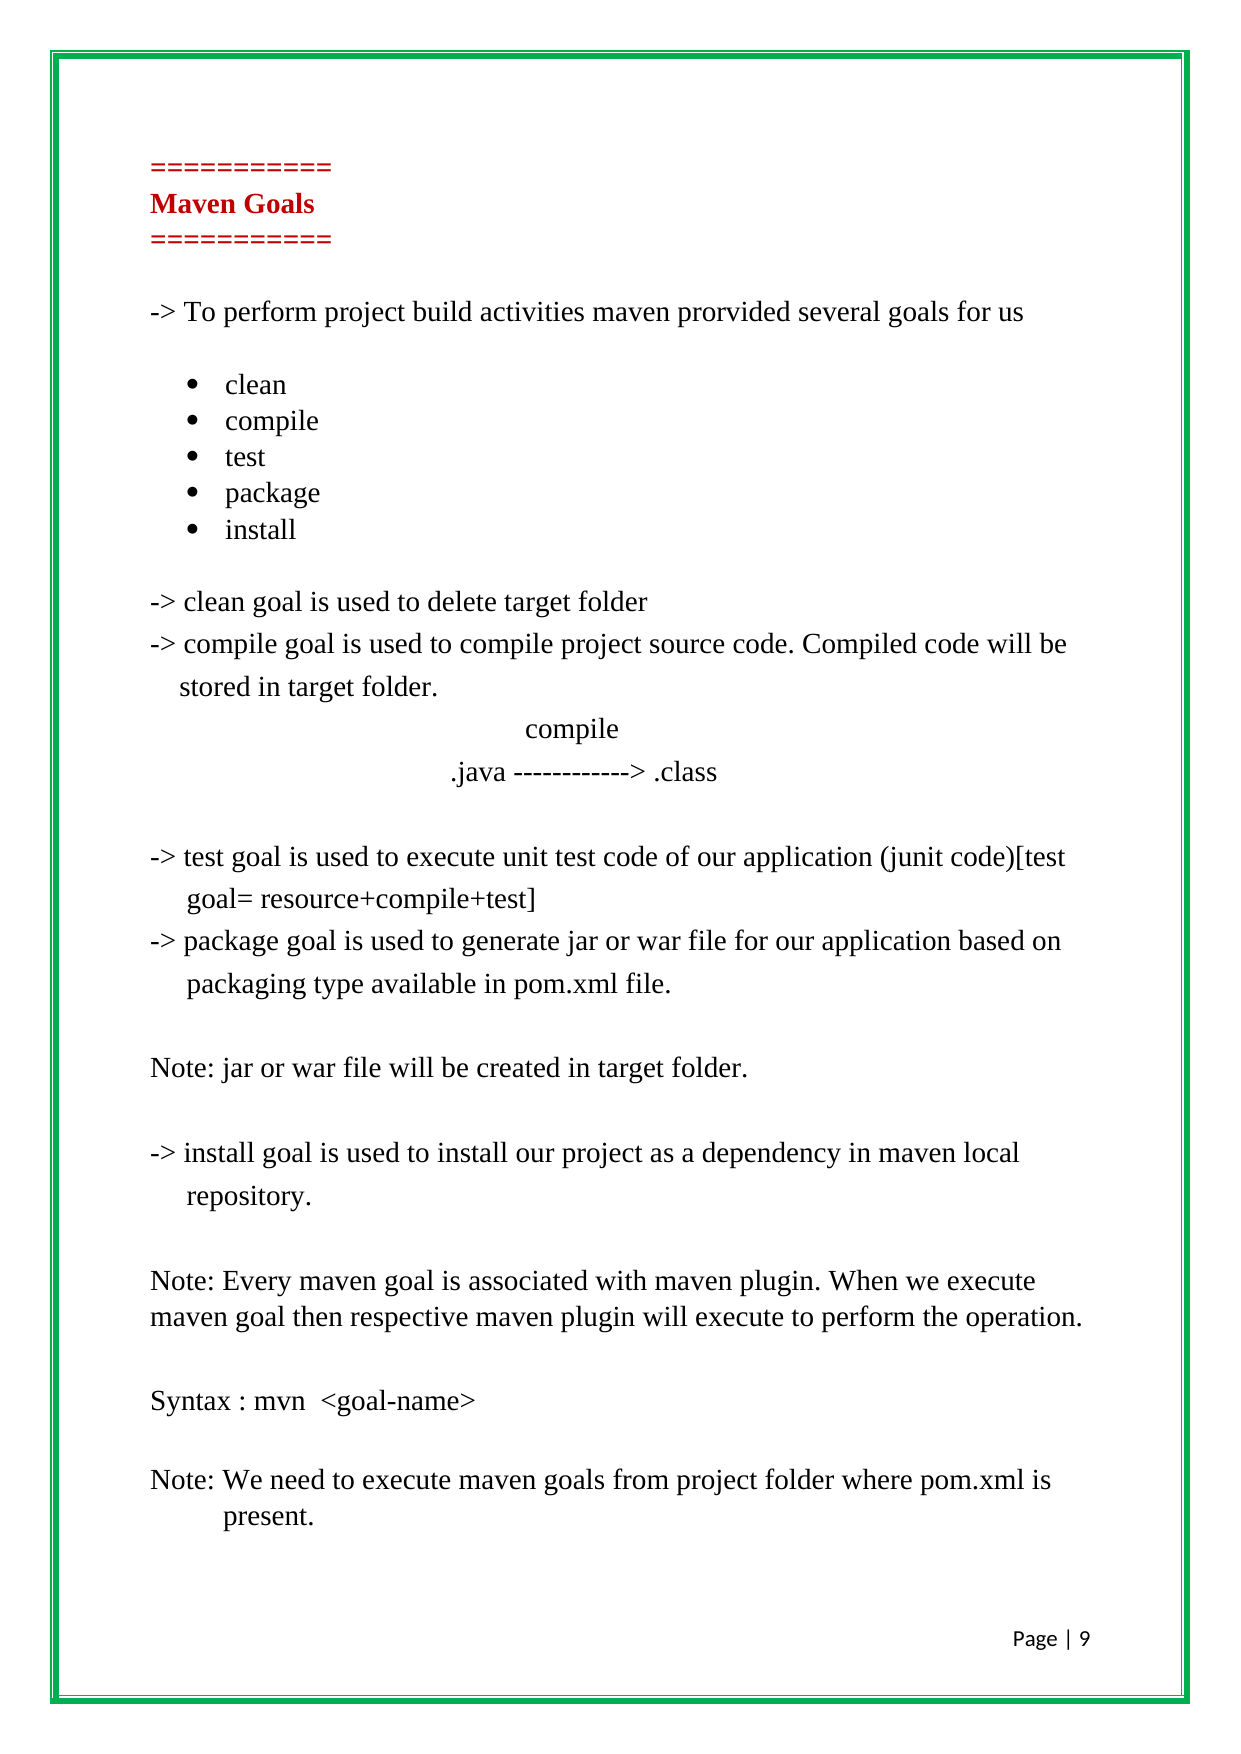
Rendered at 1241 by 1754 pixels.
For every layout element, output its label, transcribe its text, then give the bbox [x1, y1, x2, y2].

text -> install goal is used to install our project as a dependency in maven local [150, 1135, 1090, 1169]
list clean [187, 367, 1090, 401]
text Maven Goals [150, 186, 1090, 220]
list package [187, 476, 1090, 509]
text compile [150, 711, 1090, 745]
list compile [187, 403, 1090, 437]
text =========== [150, 150, 1090, 183]
text Note: jar or war file will be created in target folder. [150, 1051, 1090, 1084]
text -> clean goal is used to delete target folder [150, 584, 1090, 618]
text -> To perform project build activities maven prorvided several goals for us [150, 294, 1090, 328]
text -> test goal is used to execute unit test code of our application (junit code)[test [150, 839, 1090, 872]
text packaging type available in pom.xml file. [150, 966, 1090, 999]
text Syntax : mvn <goal-name> [150, 1383, 1090, 1417]
text Note: Every maven goal is associated with maven plugin. When we execute maven goal then respective maven plugin will execute to perform the operation. [150, 1263, 1090, 1332]
list test [187, 439, 1090, 473]
text goal= resource+compile+test] [150, 881, 1090, 914]
text Note: We need to execute maven goals from project folder where pom.xml is [150, 1462, 1090, 1496]
text -> compile goal is used to compile project source code. Compiled code will be [150, 627, 1090, 660]
text =========== [150, 222, 1090, 256]
text repository. [150, 1178, 1090, 1211]
text -> package goal is used to generate jar or war file for our application based on [150, 923, 1090, 957]
text .java ------------> .class [150, 754, 1090, 787]
list install [187, 512, 1090, 546]
text stored in target folder. [150, 669, 1090, 703]
text present. [150, 1498, 1090, 1532]
